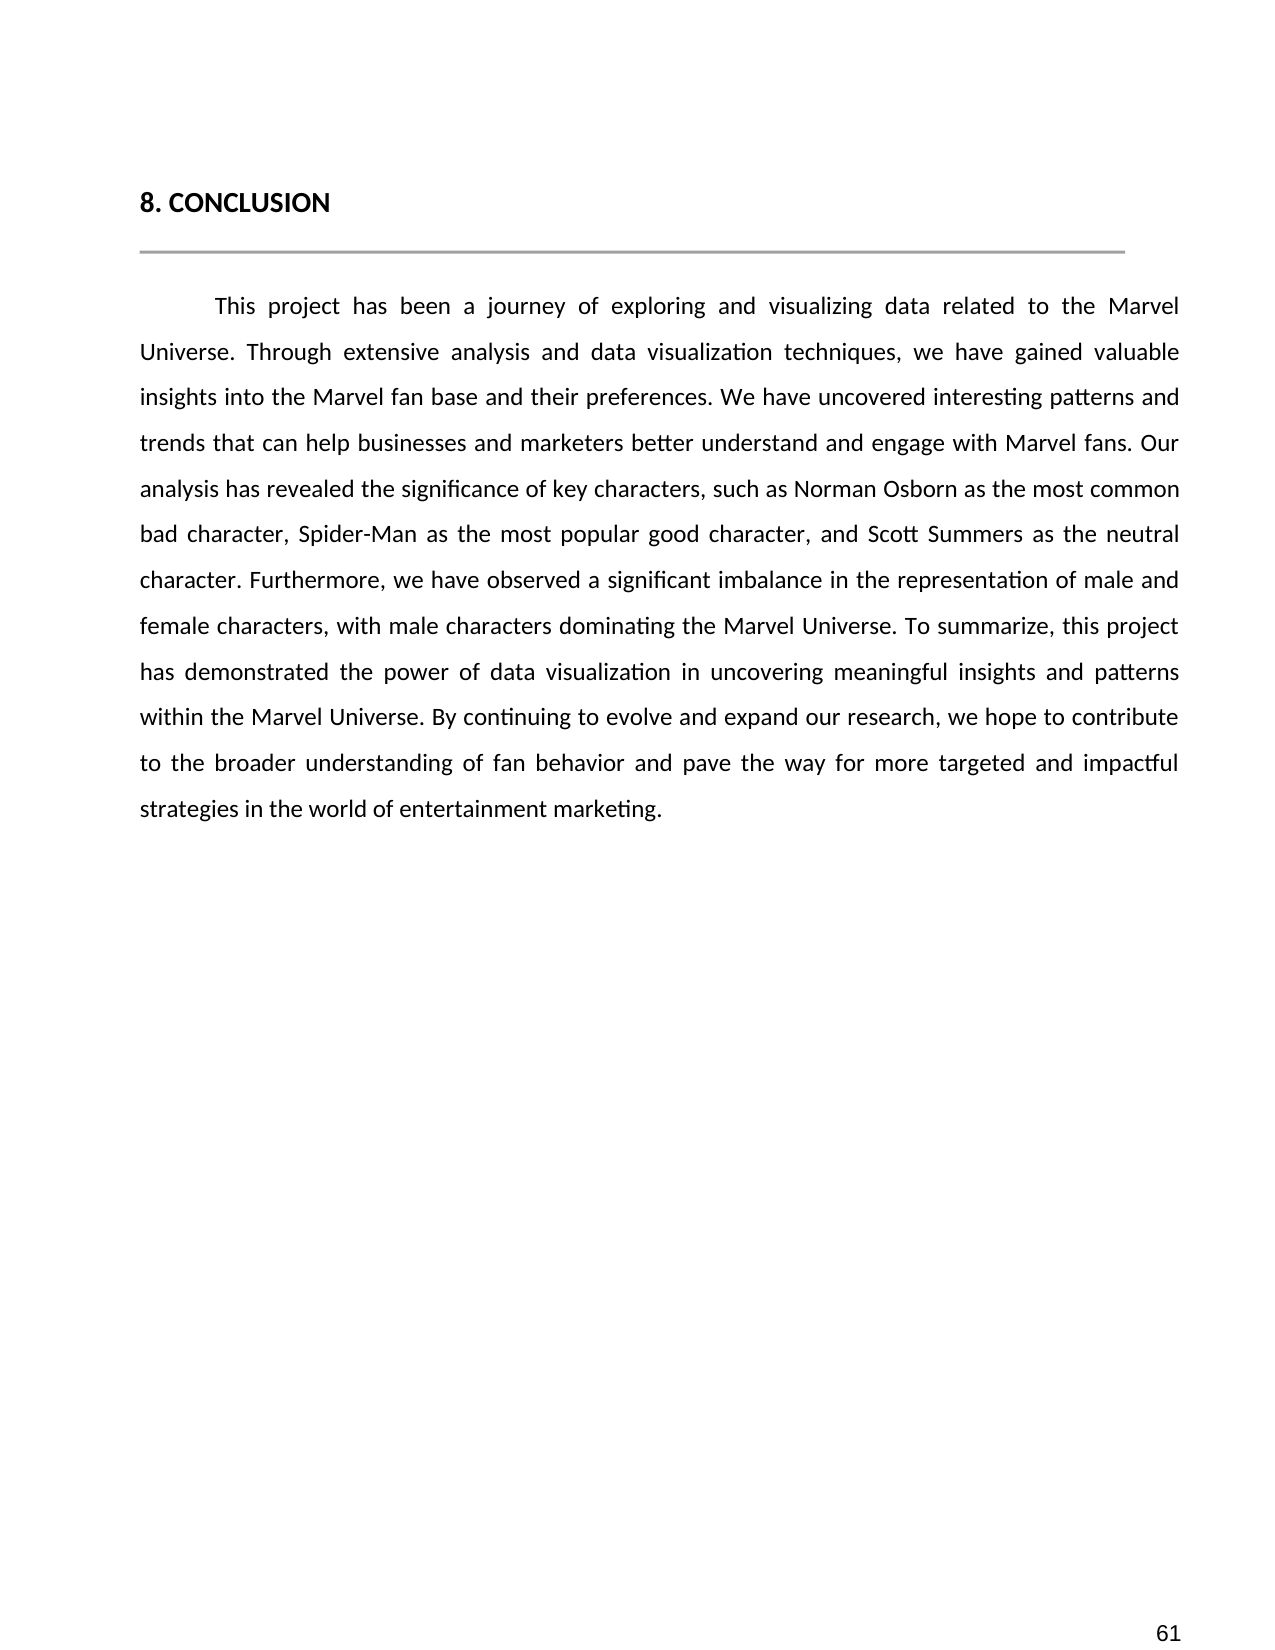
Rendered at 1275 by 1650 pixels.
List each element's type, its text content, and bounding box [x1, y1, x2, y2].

text This project has been a journey of exploring and visualizing data related to the Marvel Universe. Through extensive analysis and data visualization techniques, we have gained valuable insights into the Marvel fan base and their preferences. We have uncovered interesting patterns and trends that can help businesses and marketers better understand and engage with Marvel fans. Our analysis has revealed the significance of key characters, such as Norman Osborn as the most common bad character, Spider-Man as the most popular good character, and Scott Summers as the neutral character. Furthermore, we have observed a significant imbalance in the representation of male and female characters, with male characters dominating the Marvel Universe. To summarize, this project has demonstrated the power of data visualization in uncovering meaningful insights and patterns within the Marvel Universe. By continuing to evolve and expand our research, we hope to contribute to the broader understanding of fan behavior and pave the way for more targeted and impactful strategies in the world of entertainment marketing. [139, 290, 1181, 823]
subtitle 8. CONCLUSION [139, 184, 1181, 220]
